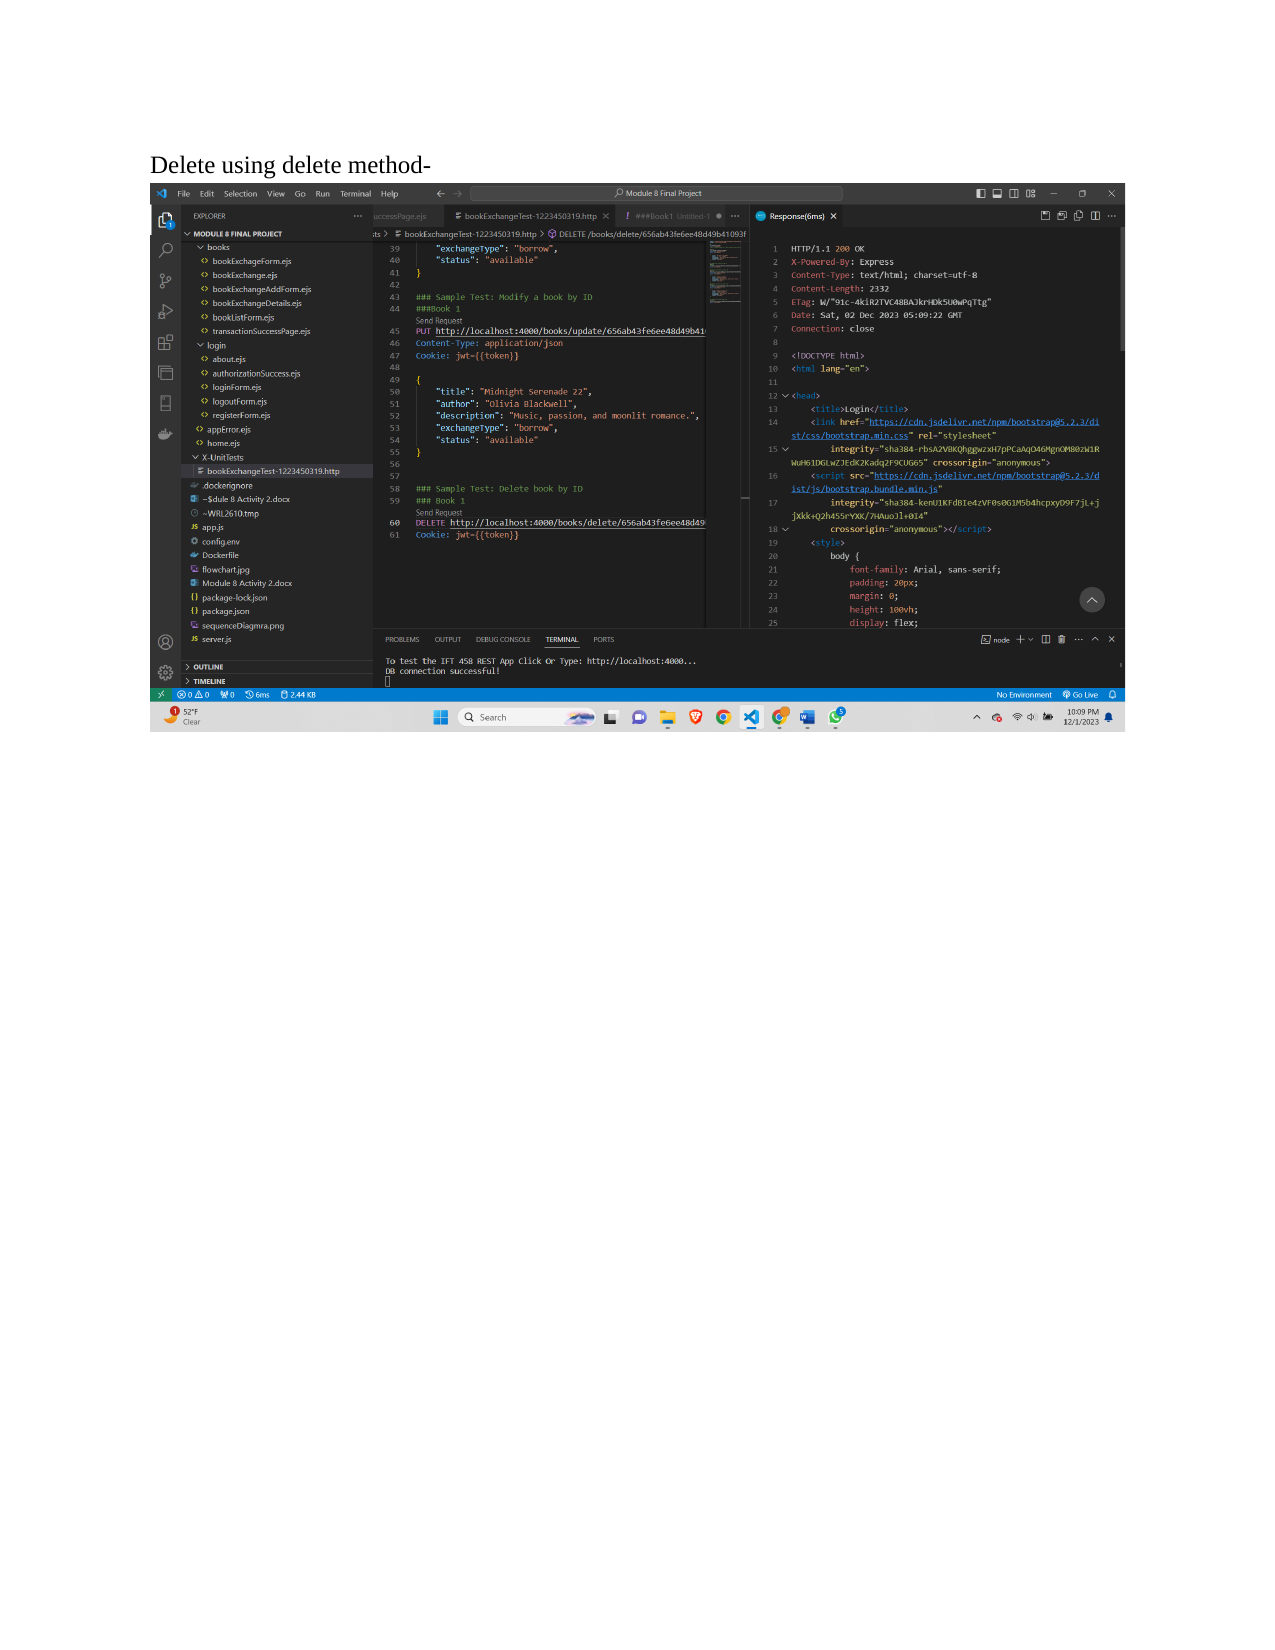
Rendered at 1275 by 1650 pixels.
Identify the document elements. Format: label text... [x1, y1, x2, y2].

text Delete using delete method- [150, 150, 1125, 179]
picture [150, 183, 1125, 732]
